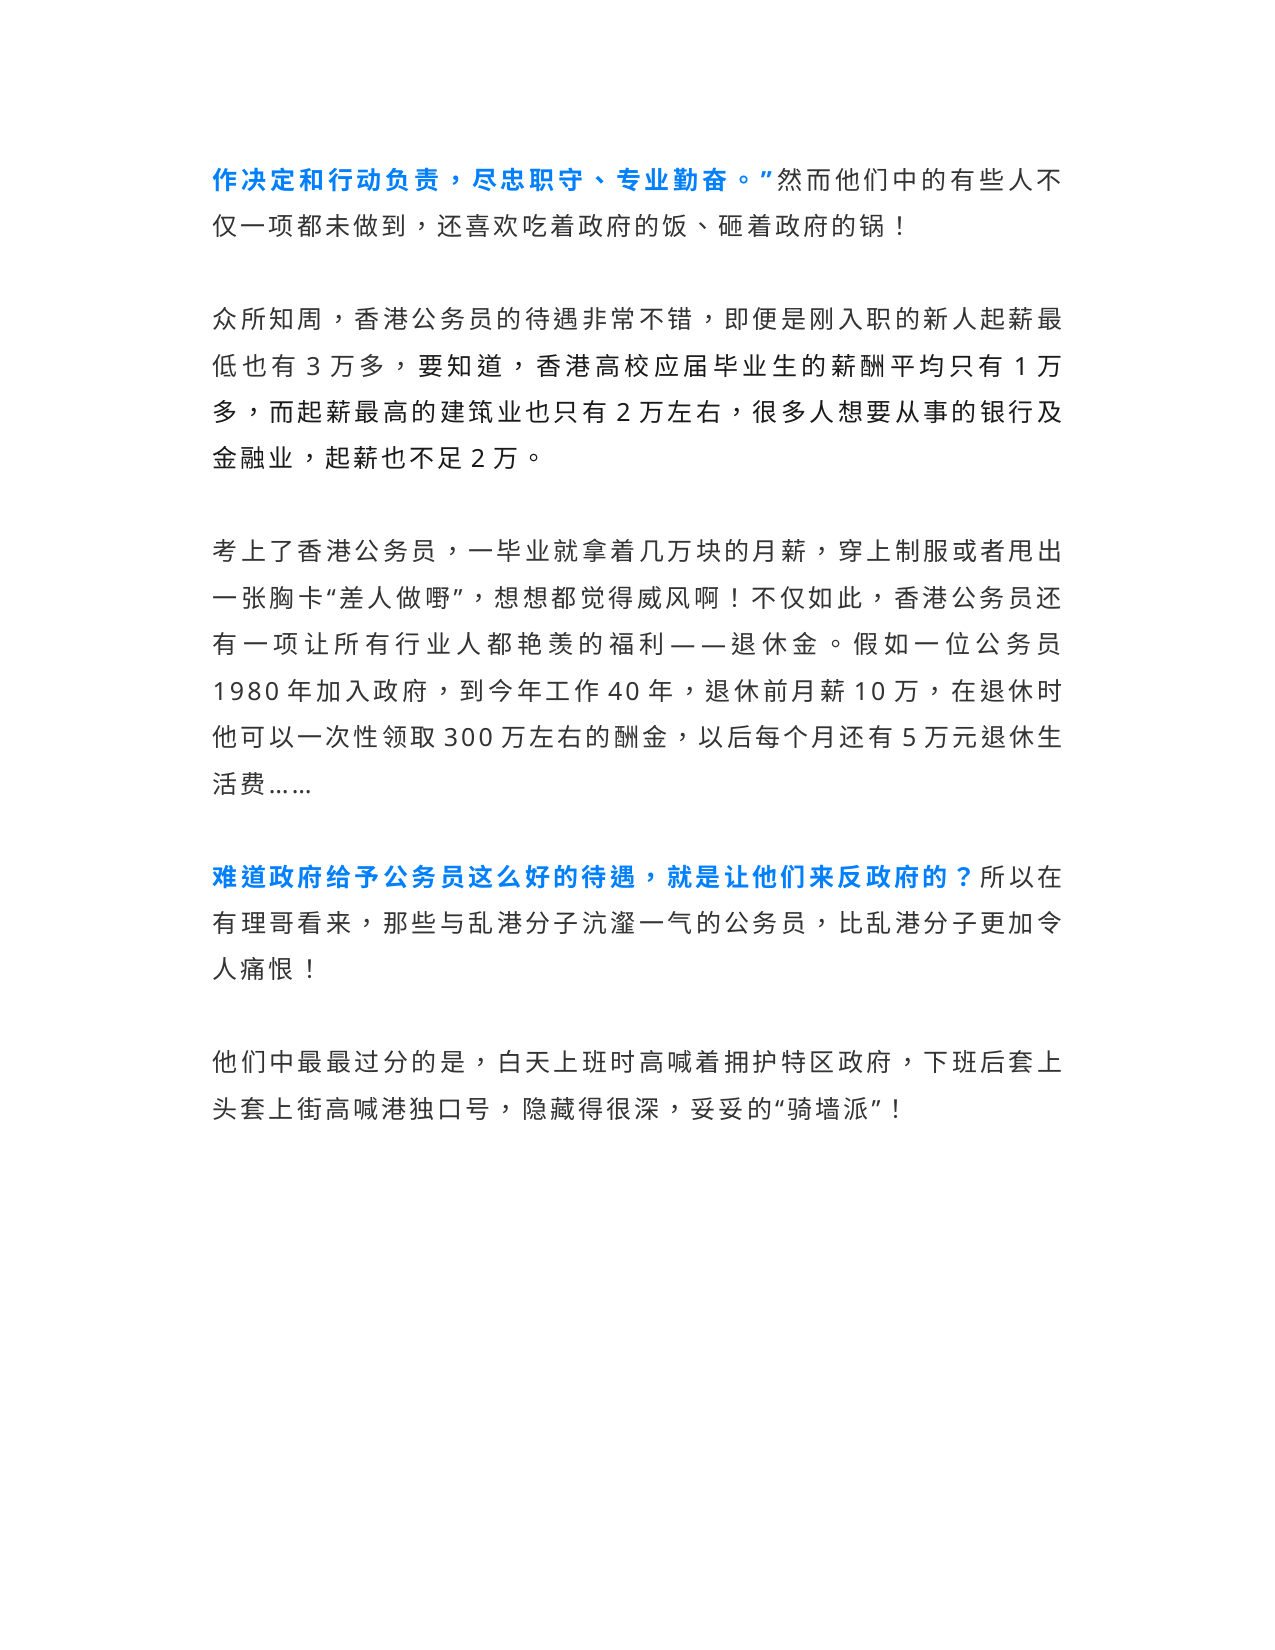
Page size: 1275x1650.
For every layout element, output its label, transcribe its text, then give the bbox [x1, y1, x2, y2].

text 他们中最最过分的是，白天上班时高喊着拥护特区政府，下班后套上头套上街高喊港独口号，隐藏得很深，妥妥的“骑墙派”！ [212, 1033, 1062, 1126]
text 众所知周，香港公务员的待遇非常不错，即便是刚入职的新人起薪最低也有3万多，要知道，香港高校应届毕业生的薪酬平均只有1万多，而起薪最高的建筑业也只有2万左右，很多人想要从事的银行及金融业，起薪也不足2万。 [212, 289, 1062, 475]
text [212, 150, 1062, 243]
text 考上了香港公务员，一毕业就拿着几万块的月薪，穿上制服或者甩出一张胸卡“差人做嘢”，想想都觉得威风啊！不仅如此，香港公务员还有一项让所有行业人都艳羡的福利——退休金。假如一位公务员1980年加入政府，到今年工作40年，退休前月薪10万，在退休时他可以一次性领取300万左右的酬金，以后每个月还有5万元退休生活费…… [212, 522, 1062, 800]
text 难道政府给予公务员这么好的待遇，就是让他们来反政府的？所以在有理哥看来，那些与乱港分子沆瀣一气的公务员，比乱港分子更加令人痛恨！ [212, 847, 1062, 986]
